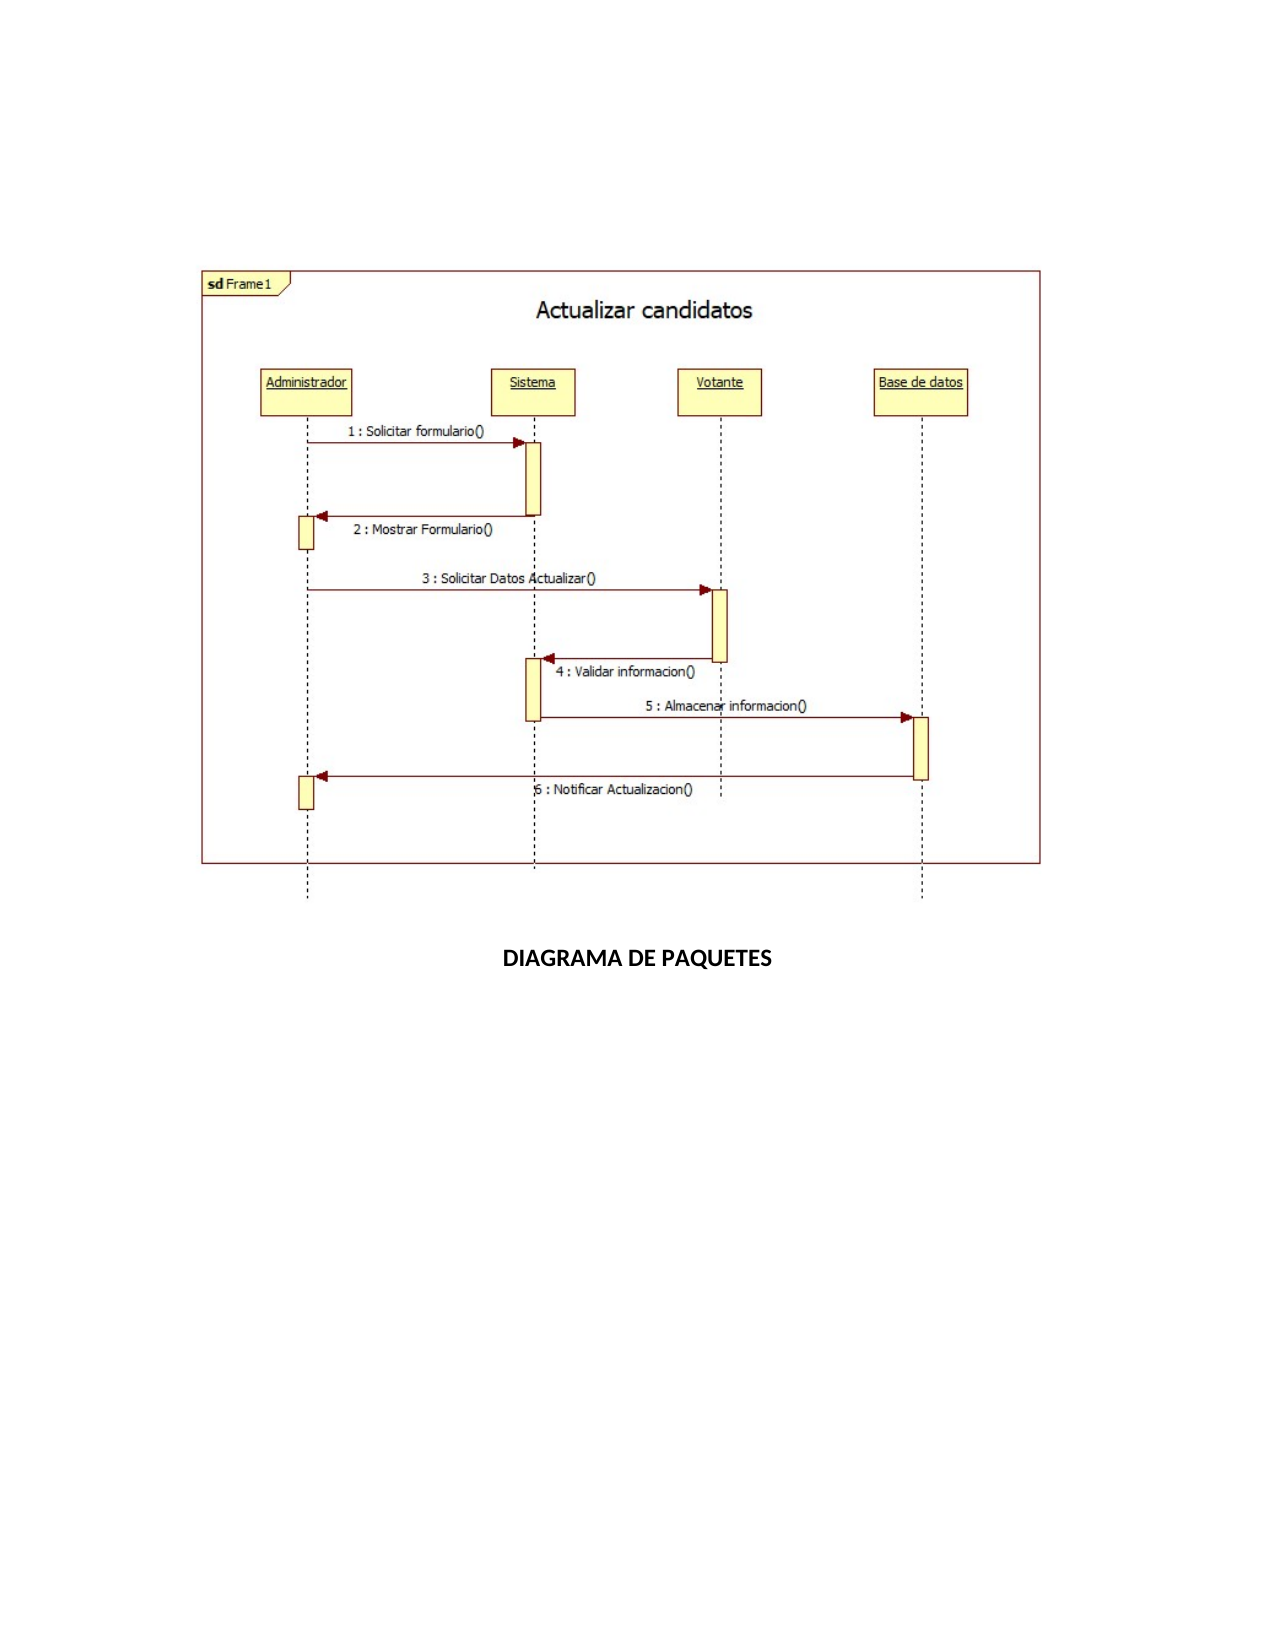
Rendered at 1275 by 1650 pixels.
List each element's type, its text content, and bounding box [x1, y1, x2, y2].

text DIAGRAMA DE PAQUETES [177, 942, 1098, 972]
picture [177, 246, 1064, 923]
